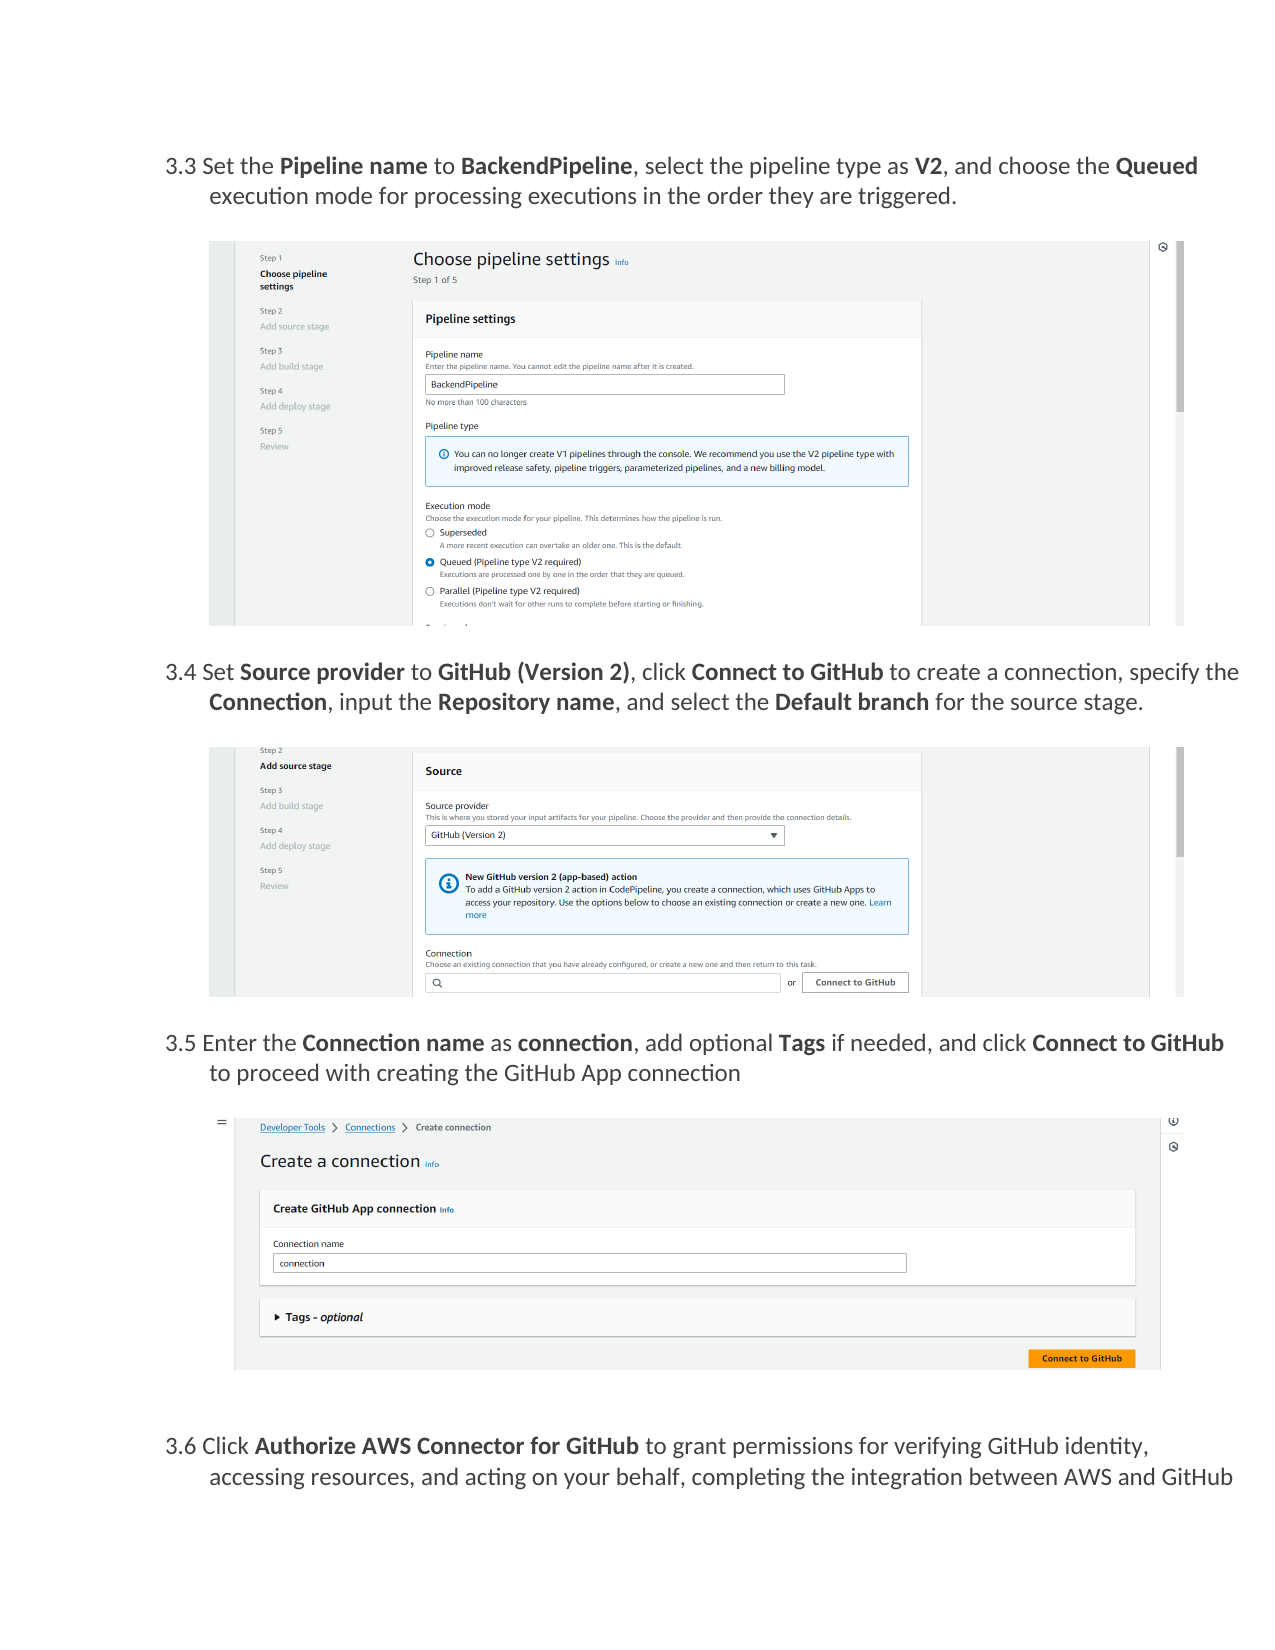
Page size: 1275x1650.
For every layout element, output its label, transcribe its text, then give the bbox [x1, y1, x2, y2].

list Set the Pipeline name to BackendPipeline, select the pipeline type as V2, and choose the Queued execution mode for processing executions in the order they are triggered. [165, 150, 1247, 211]
picture [209, 1118, 1184, 1370]
picture [209, 747, 1184, 997]
list Enter the Connection name as connection, add optional Tags if needed, and click Connect to GitHub to proceed with creating the GitHub App connection [165, 1027, 1247, 1088]
picture [209, 241, 1184, 626]
list Click Authorize AWS Connector for GitHub to grant permissions for verifying GitHub identity, accessing resources, and acting on your behalf, completing the integration between AWS and GitHub [165, 1430, 1247, 1491]
list Set Source provider to GitHub (Version 2), click Connect to GitHub to create a connection, specify the Connection, input the Repository name, and select the Default branch for the source stage. [165, 656, 1247, 717]
